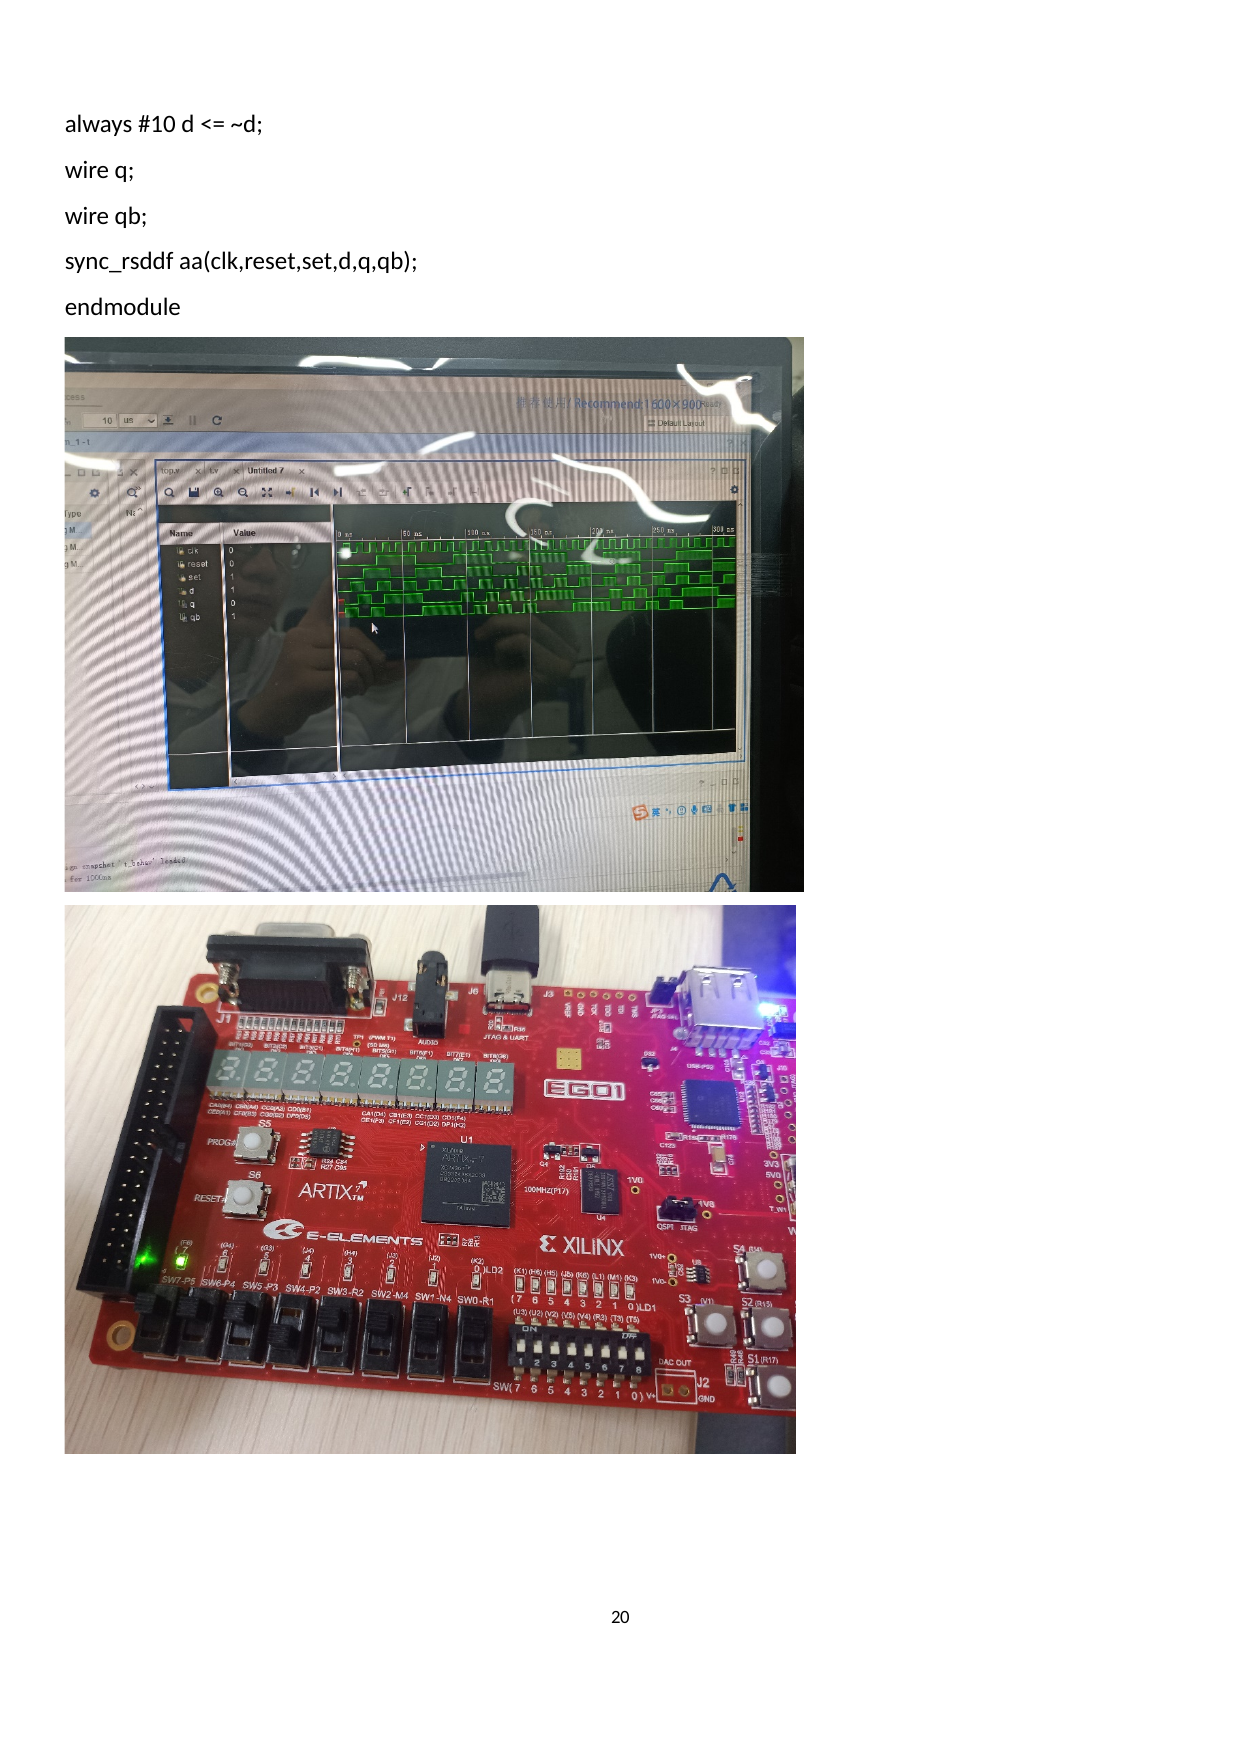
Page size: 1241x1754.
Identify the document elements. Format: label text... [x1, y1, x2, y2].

text wire q; [64, 154, 1180, 184]
text wire qb; [64, 200, 1180, 230]
picture [64, 337, 804, 892]
text sync_rsddf aa(clk,reset,set,d,q,qb); [64, 246, 1180, 276]
text endmodule [64, 291, 1180, 322]
text always #10 d <= ~d; [64, 108, 1180, 139]
picture [64, 905, 796, 1454]
